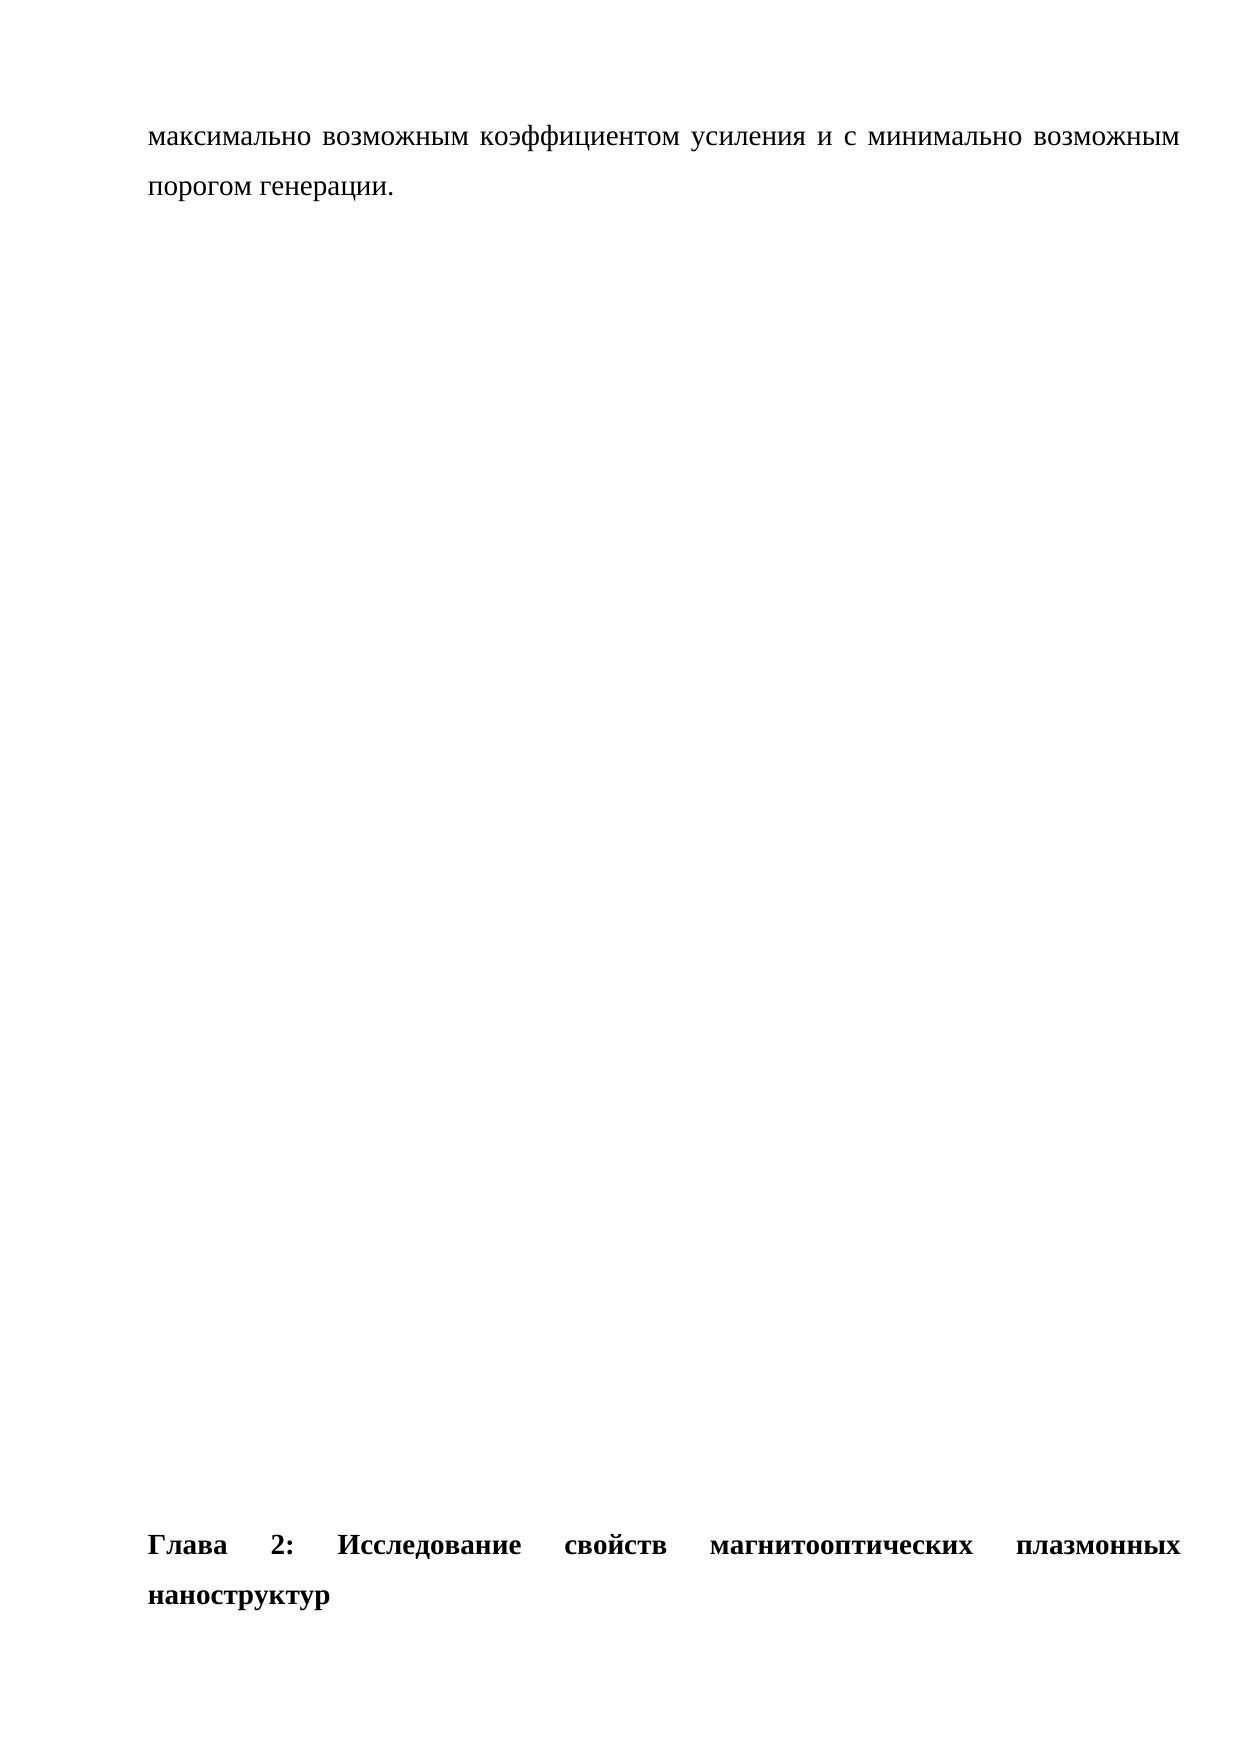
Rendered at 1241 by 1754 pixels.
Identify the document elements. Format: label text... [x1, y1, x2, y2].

text Глава 2: Исследование свойств магнитооптических плазмонных наноструктур [148, 1527, 1181, 1611]
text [148, 118, 1181, 202]
